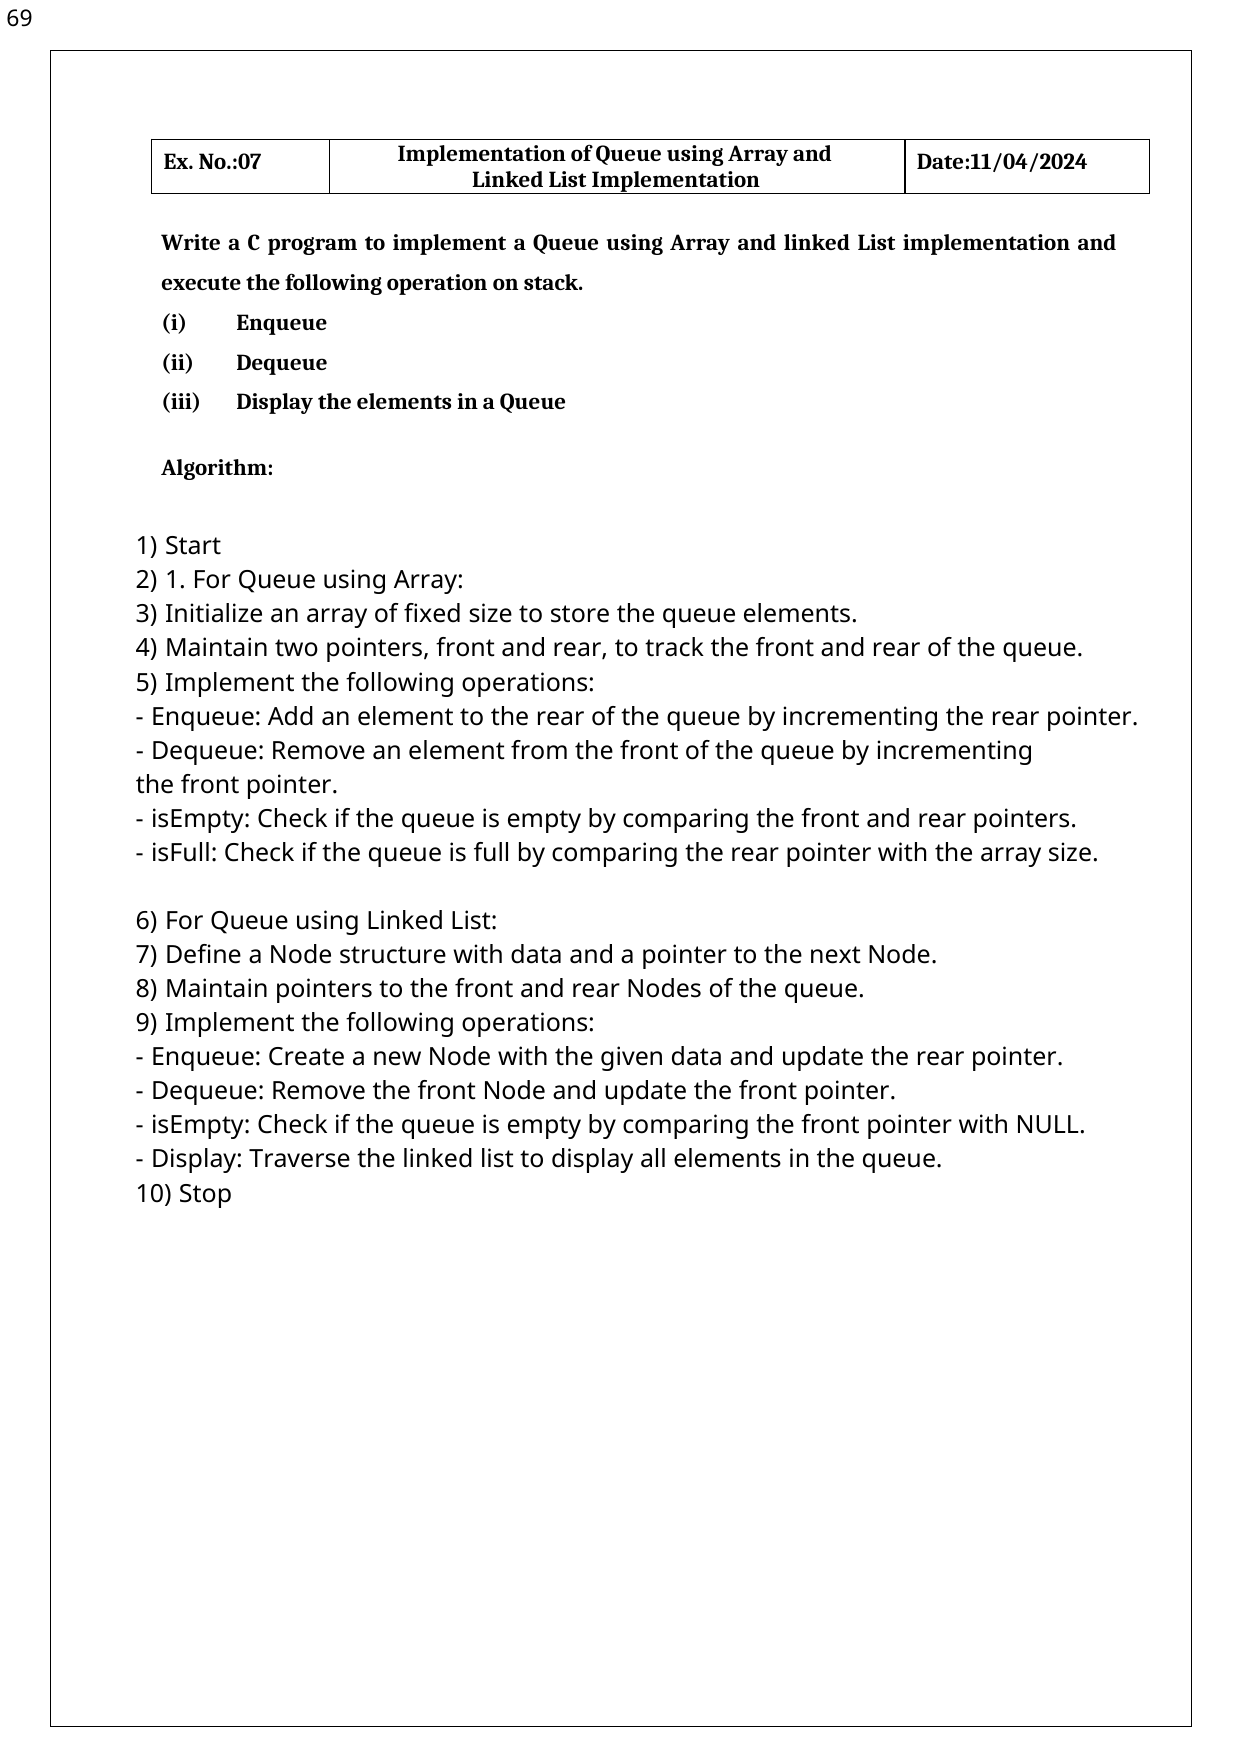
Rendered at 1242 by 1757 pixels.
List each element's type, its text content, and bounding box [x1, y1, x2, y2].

list Dequeue [161, 349, 1162, 376]
list isEmpty: Check if the queue is empty by comparing the front and rear pointers. [135, 800, 1162, 834]
list Enqueue [161, 309, 1162, 336]
list Enqueue: Add an element to the rear of the queue by incrementing the rear pointer. [135, 698, 1162, 732]
table_header Implementation of Queue using Array and Linked List Implementation [330, 140, 904, 193]
list Stop [135, 1175, 1162, 1209]
list Enqueue: Create a new Node with the given data and update the rear pointer. [135, 1039, 1162, 1073]
list Start [135, 528, 1162, 562]
list Display the elements in a Queue Algorithm: [161, 389, 574, 481]
list Implement the following operations: [135, 1005, 1162, 1039]
list 1. For Queue using Array: [135, 562, 1162, 596]
list Maintain two pointers, front and rear, to track the front and rear of the queue. [135, 630, 1162, 664]
list Display: Traverse the linked list to display all elements in the queue. [135, 1141, 1162, 1175]
table_header Date:11/04/2024 [906, 140, 1149, 193]
list For Queue using Linked List: [135, 903, 1162, 937]
list isEmpty: Check if the queue is empty by comparing the front pointer with NULL. [135, 1107, 1162, 1141]
list Initialize an array of fixed size to store the queue elements. [135, 596, 1162, 630]
table_header Ex. No.:07 [152, 140, 329, 193]
list Maintain pointers to the front and rear Nodes of the queue. [135, 971, 1162, 1005]
text Write a C program to implement a Queue using Array and linked List implementation and execute the following operation on stack. [161, 230, 1162, 296]
list Dequeue: Remove an element from the front of the queue by incrementing the front pointer. [136, 732, 1074, 800]
list Implement the following operations: [135, 664, 1162, 698]
list Dequeue: Remove the front Node and update the front pointer. [135, 1073, 1162, 1107]
list Define a Node structure with data and a pointer to the next Node. [135, 937, 1162, 971]
list isFull: Check if the queue is full by comparing the rear pointer with the array size. [135, 834, 1162, 868]
